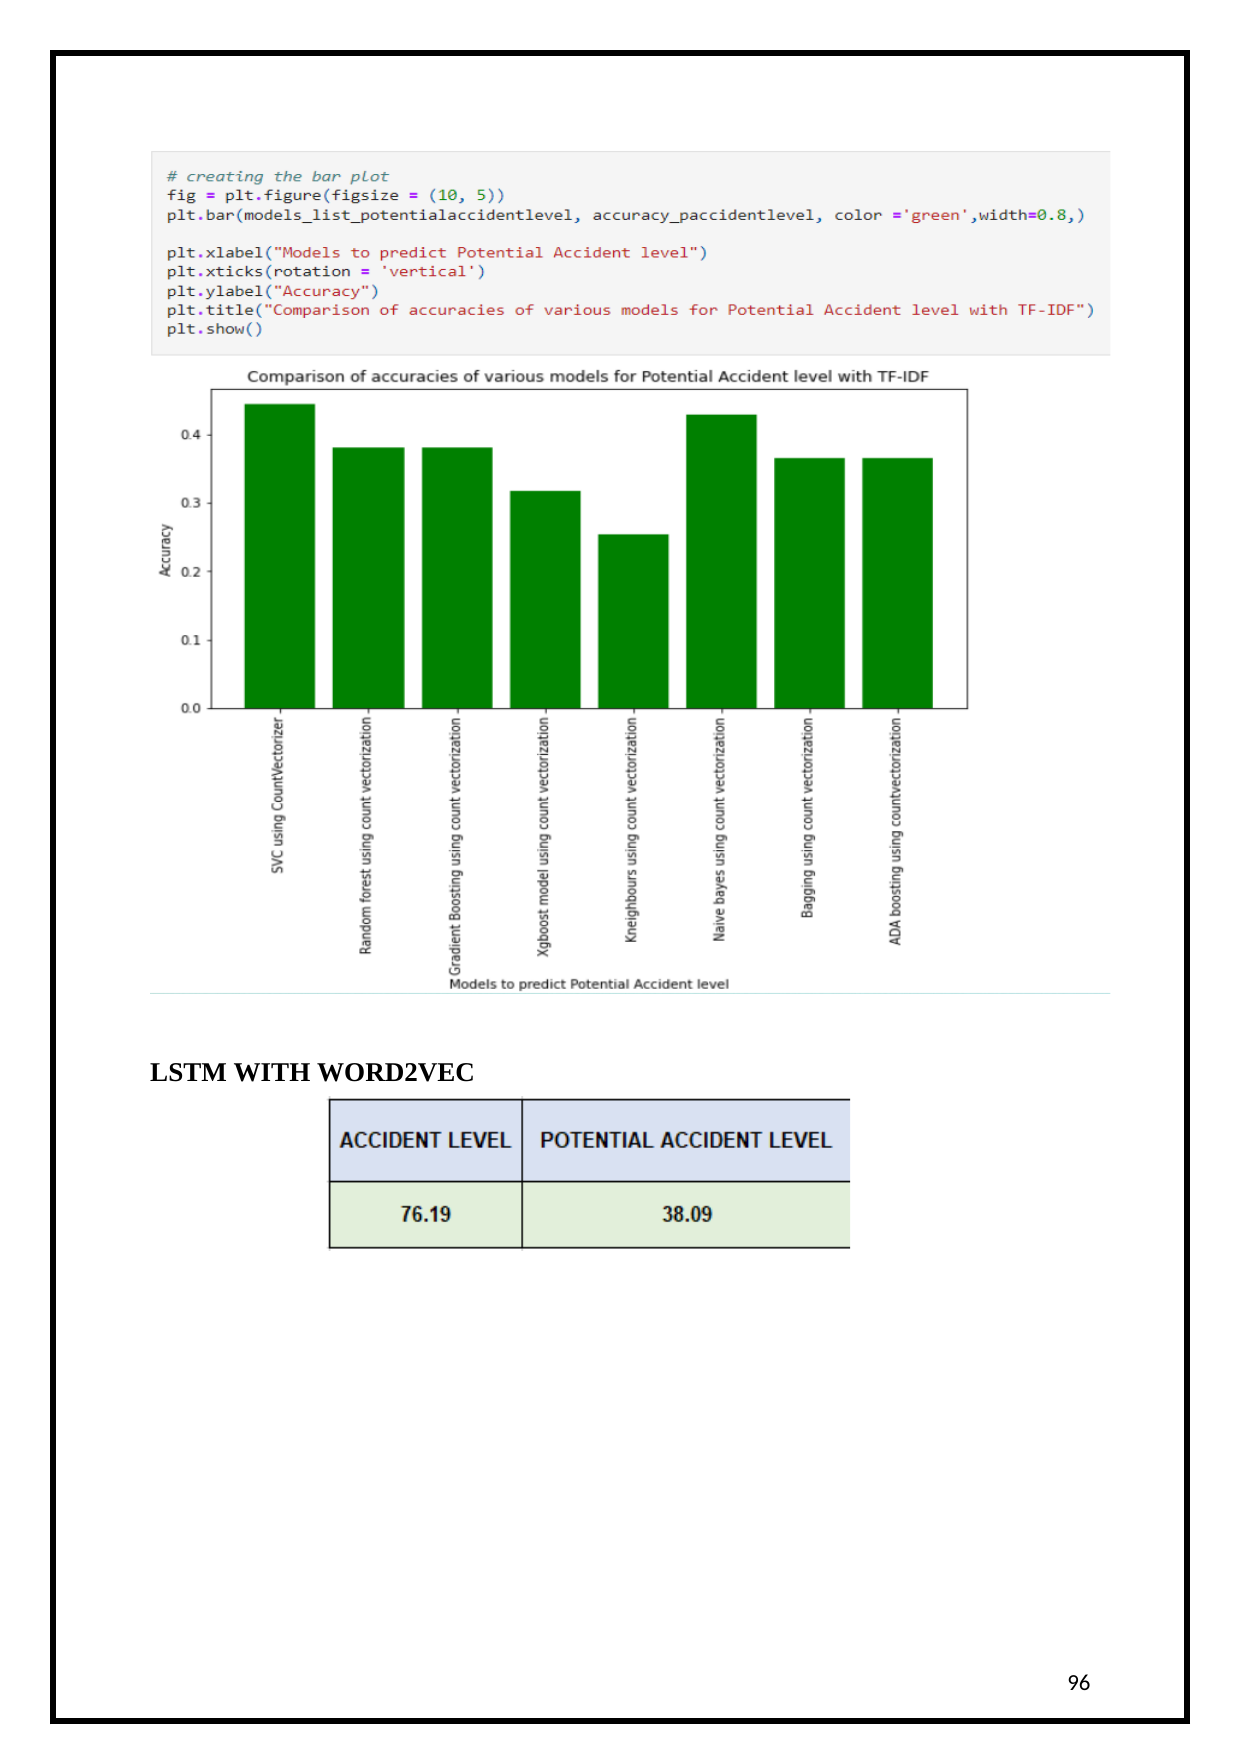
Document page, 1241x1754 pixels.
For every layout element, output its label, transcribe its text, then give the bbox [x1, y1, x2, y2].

picture [326, 1096, 851, 1251]
picture [150, 150, 1111, 994]
text LSTM WITH WORD2VEC [150, 1056, 1090, 1087]
